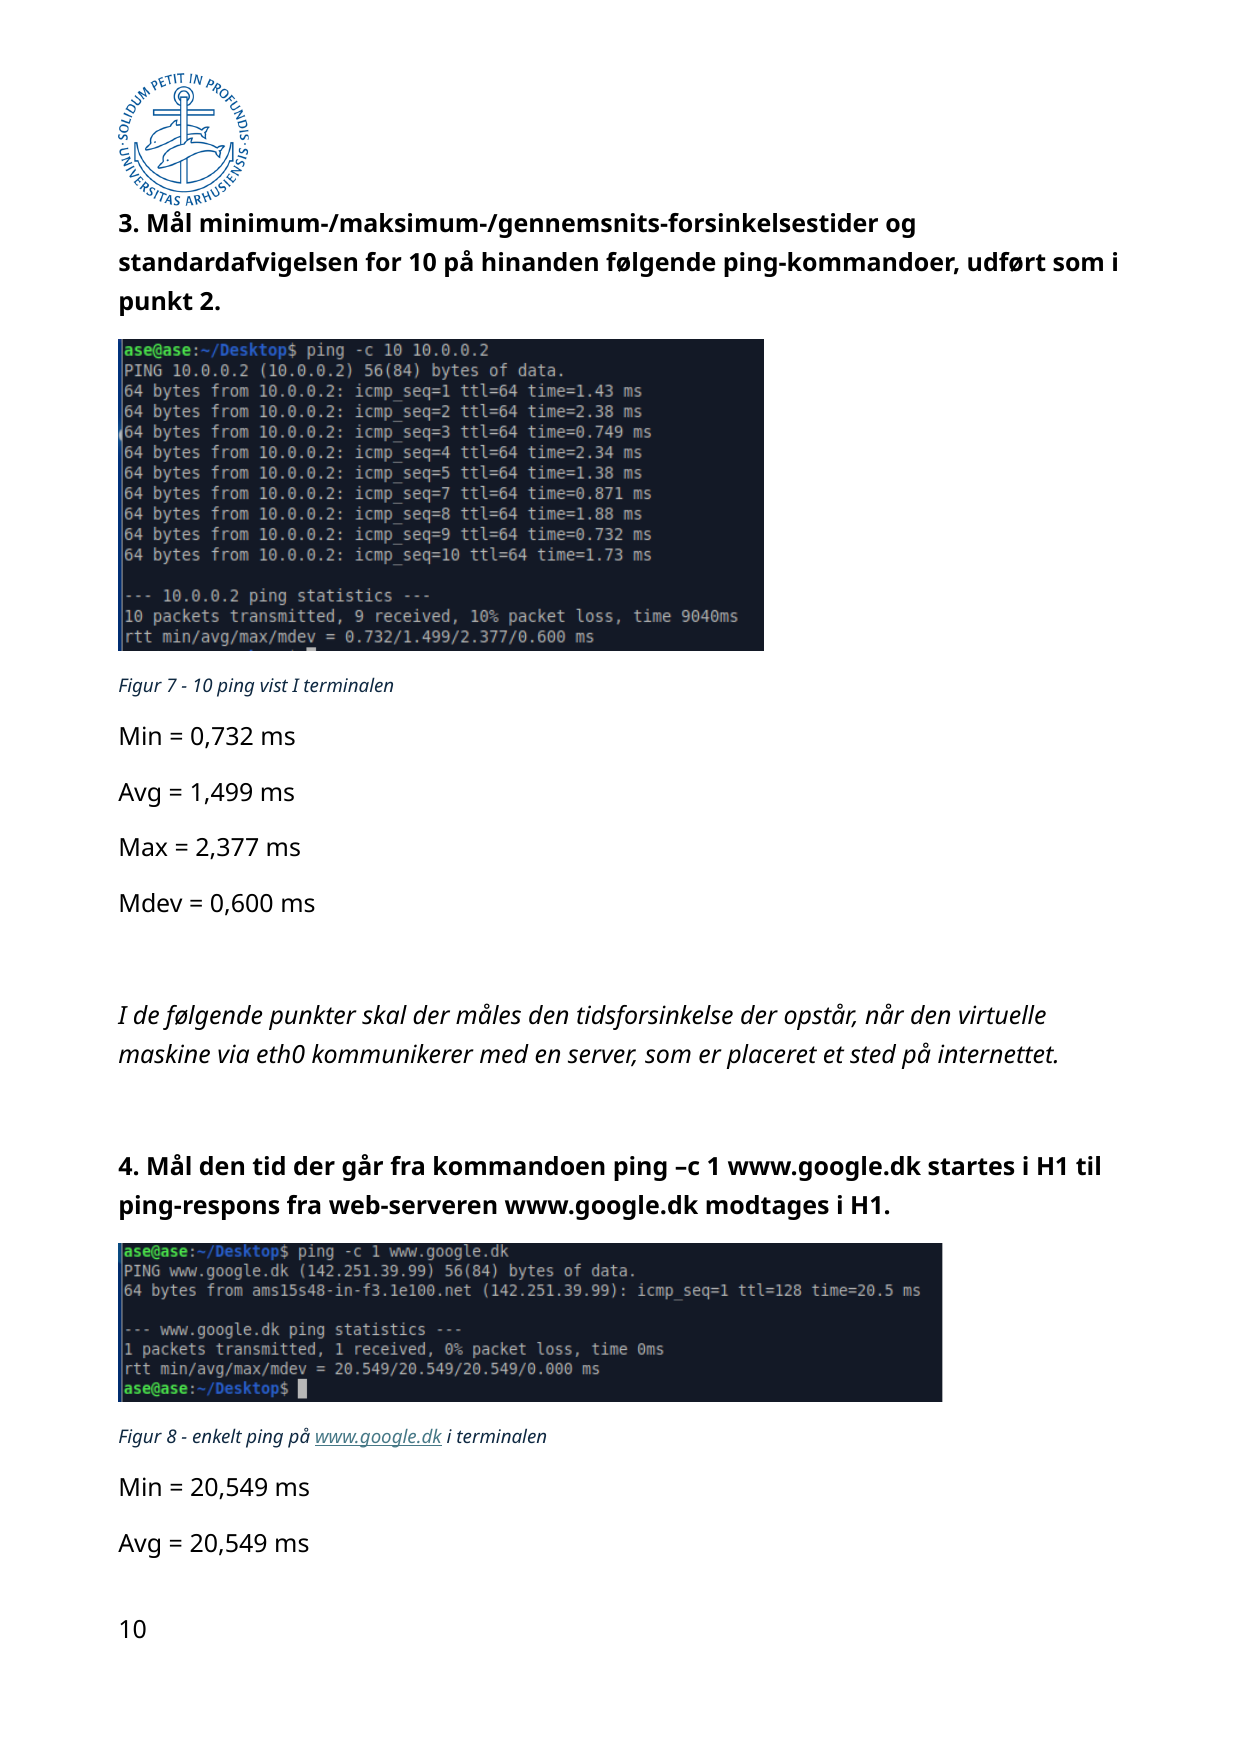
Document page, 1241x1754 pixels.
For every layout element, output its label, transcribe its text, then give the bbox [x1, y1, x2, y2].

text Mdev = 0,600 ms [118, 886, 1122, 920]
picture [118, 73, 249, 206]
picture [118, 339, 764, 651]
text Figur 7 - 10 ping vist I terminalen [118, 672, 1122, 698]
text Max = 2,377 ms [118, 830, 1122, 864]
text Figur 8 - enkelt ping på www.google.dk i terminalen [118, 1423, 1122, 1449]
text Min = 20,549 ms [118, 1469, 1122, 1504]
picture [118, 1243, 943, 1402]
text Avg = 20,549 ms [118, 1525, 1122, 1559]
text Min = 0,732 ms [118, 718, 1122, 752]
text Avg = 1,499 ms [118, 774, 1122, 808]
text I de følgende punkter skal der måles den tidsforsinkelse der opstår, når den virtuelle maskine via eth0 kommunikerer med en server, som er placeret et sted på internettet. [118, 998, 1122, 1071]
text 4. Mål den tid der går fra kommandoen ping –c 1 www.google.dk startes i H1 til ping-respons fra web-serveren www.google.dk modtages i H1. [118, 1148, 1122, 1222]
text 3. Mål minimum-/maksimum-/gennemsnits-forsinkelsestider og standardafvigelsen for 10 på hinanden følgende ping-kommandoer, udført som i punkt 2. [118, 205, 1122, 318]
